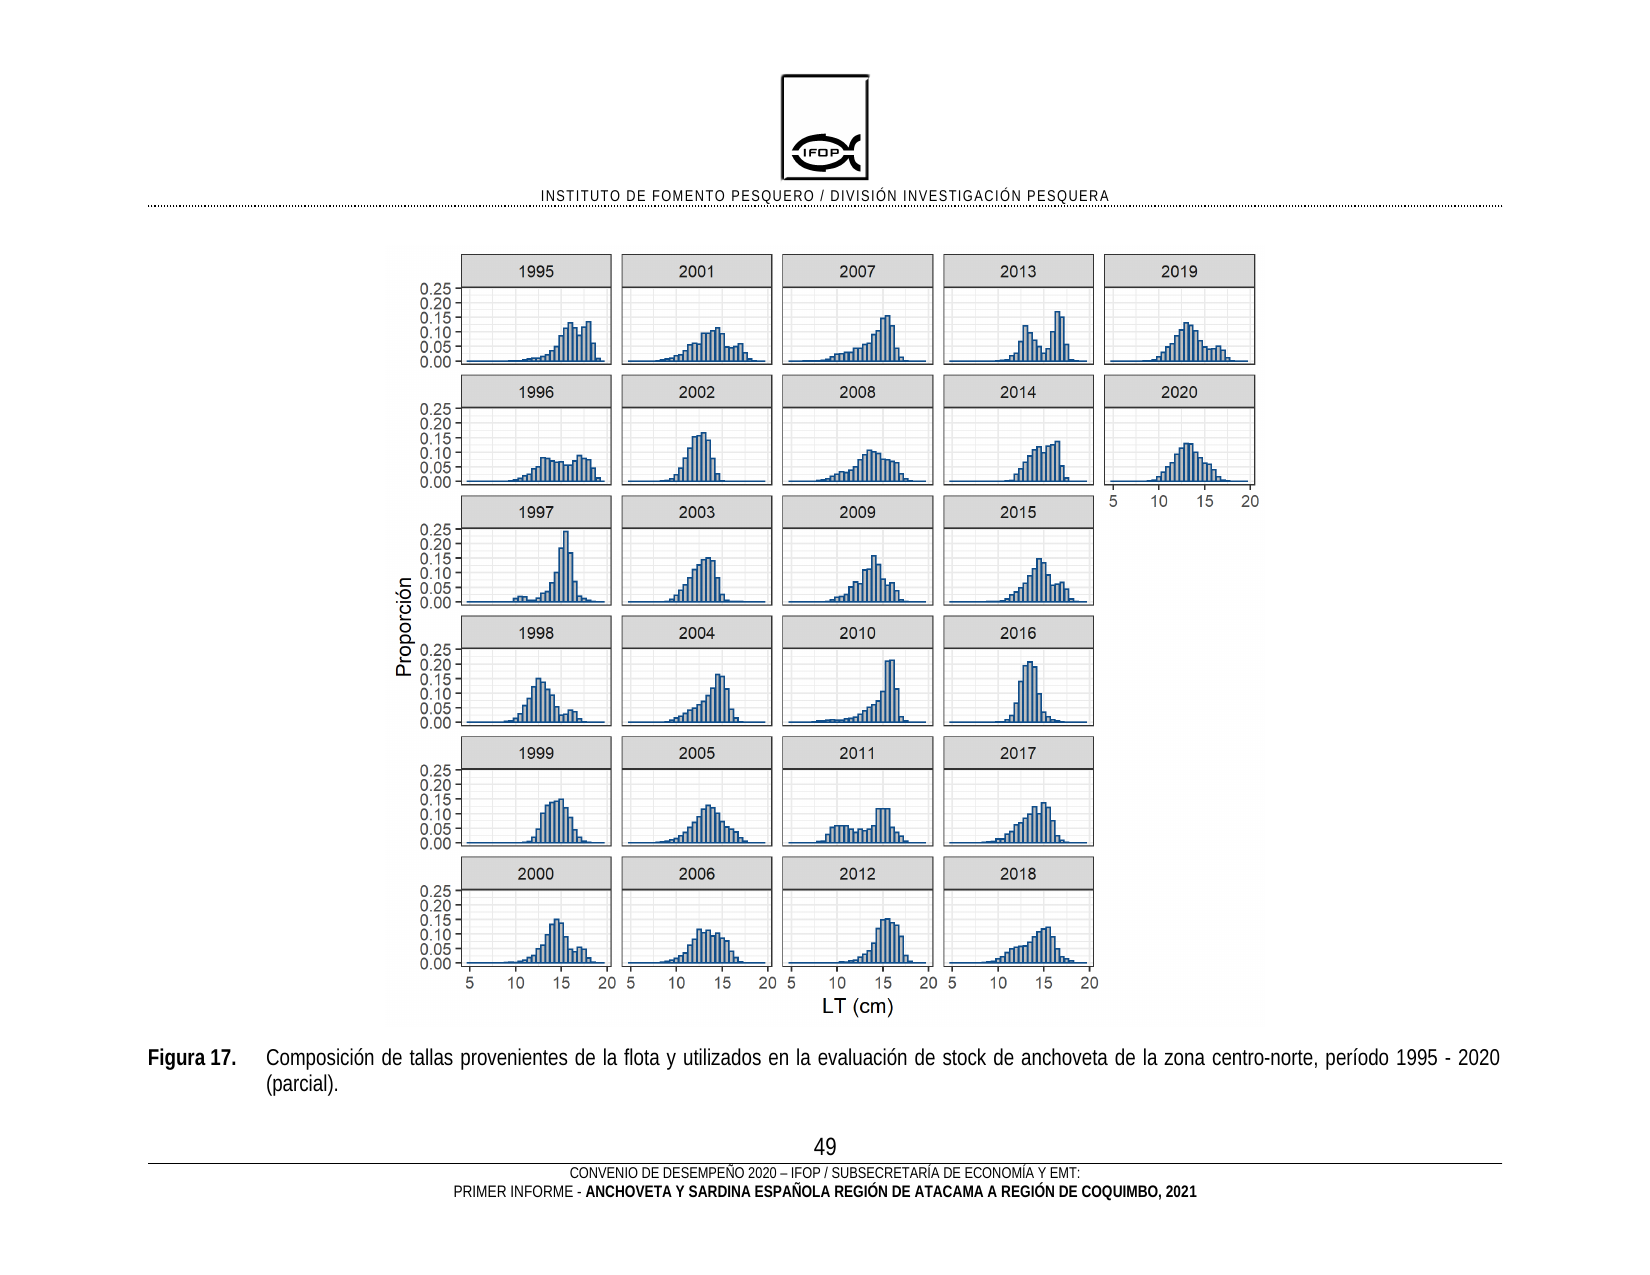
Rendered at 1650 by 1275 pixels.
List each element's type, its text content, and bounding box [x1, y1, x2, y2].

picture [385, 245, 1265, 1027]
picture [779, 73, 871, 185]
text Figura 17. Composición de tallas provenientes de la flota y utilizados en la evaluación de stock de anchoveta de la zona centro-norte, período 1995 - 2020 (parcial). [148, 1044, 1502, 1096]
